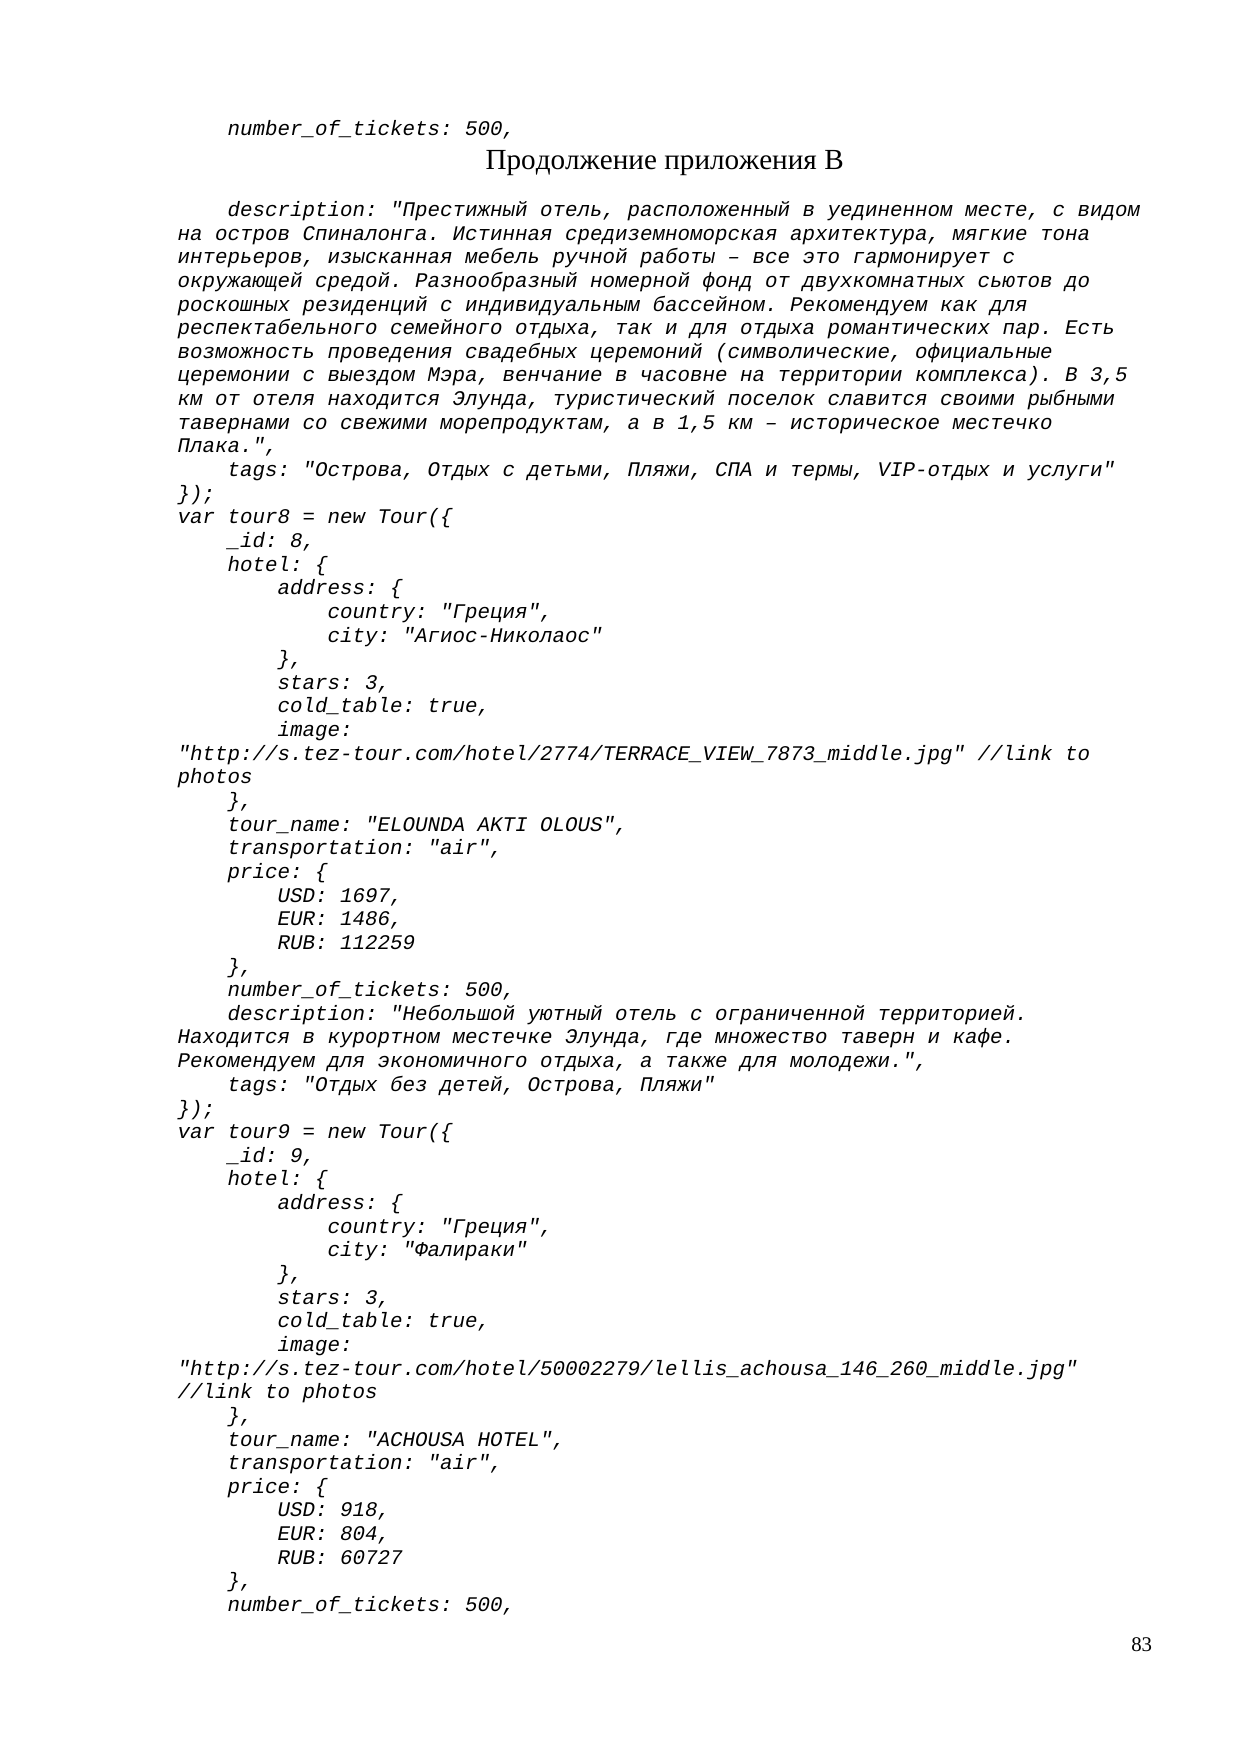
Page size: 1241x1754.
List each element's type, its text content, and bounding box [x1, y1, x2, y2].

text }); [177, 1097, 1152, 1121]
text _id: 9, [177, 1145, 1152, 1168]
text transportation: "air", [177, 1452, 1152, 1476]
text Продолжение приложения В [177, 142, 1152, 175]
text _id: 8, [177, 530, 1152, 554]
text transportation: "air", [177, 837, 1152, 861]
text tour_name: "ACHOUSA HOTEL", [177, 1428, 1152, 1452]
text }, [177, 1570, 1152, 1594]
text price: { [177, 861, 1152, 885]
text city: "Агиос-Николаос" [177, 624, 1152, 648]
text EUR: 1486, [177, 908, 1152, 932]
text }, [177, 1405, 1152, 1428]
text tags: "Отдых без детей, Острова, Пляжи" [177, 1074, 1152, 1097]
text stars: 3, [177, 1287, 1152, 1310]
text }); [177, 483, 1152, 506]
text image: "http://s.tez-tour.com/hotel/2774/TERRACE_VIEW_7873_middle.jpg" //link to photos [177, 719, 1152, 790]
text hotel: { [177, 554, 1152, 577]
text address: { [177, 577, 1152, 601]
text RUB: 60727 [177, 1547, 1152, 1570]
text USD: 918, [177, 1499, 1152, 1523]
text tags: "Острова, Отдых с детьми, Пляжи, СПА и термы, VIP-отдых и услуги" [177, 459, 1152, 483]
text city: "Фалираки" [177, 1239, 1152, 1263]
text description: "Небольшой уютный отель с ограниченной территорией. Находится в курортном местечке Элунда, где множество таверн и кафе. Рекомендуем для экономичного отдыха, а также для молодежи.", [177, 1003, 1152, 1074]
text var tour9 = new Tour({ [177, 1121, 1152, 1145]
text USD: 1697, [177, 885, 1152, 908]
text cold_table: true, [177, 696, 1152, 719]
text }, [177, 790, 1152, 814]
text country: "Греция", [177, 1216, 1152, 1239]
text tour_name: "ELOUNDA AKTI OLOUS", [177, 814, 1152, 837]
text description: "Престижный отель, расположенный в уединенном месте, с видом на остров Спиналонга. Истинная средиземноморская архитектура, мягкие тона интерьеров, изысканная мебель ручной работы – все это гармонирует с окружающей средой. Разнообразный номерной фонд от двухкомнатных сьютов до роскошных резиденций с индивидуальным бассейном. Рекомендуем как для респектабельного семейного отдыха, так и для отдыха романтических пар. Есть возможность проведения свадебных церемоний (символические, официальные церемонии с выездом Мэра, венчание в часовне на территории комплекса). В 3,5 км от отеля находится Элунда, туристический поселок славится своими рыбными тавернами со свежими морепродуктам, а в 1,5 км – историческое местечко Плака.", [177, 199, 1152, 459]
text RUB: 112259 [177, 932, 1152, 956]
text country: "Греция", [177, 601, 1152, 624]
text }, [177, 956, 1152, 979]
text number_of_tickets: 500, [177, 118, 1152, 142]
text number_of_tickets: 500, [177, 979, 1152, 1003]
text }, [177, 1263, 1152, 1287]
text stars: 3, [177, 672, 1152, 696]
text EUR: 804, [177, 1523, 1152, 1547]
text price: { [177, 1476, 1152, 1499]
text var tour8 = new Tour({ [177, 506, 1152, 530]
text hotel: { [177, 1168, 1152, 1192]
text }, [177, 648, 1152, 672]
text cold_table: true, [177, 1310, 1152, 1334]
text image: "http://s.tez-tour.com/hotel/50002279/lellis_achousa_146_260_middle.jpg" //link to photos [177, 1334, 1152, 1405]
text address: { [177, 1192, 1152, 1216]
text number_of_tickets: 500, [177, 1594, 1152, 1618]
